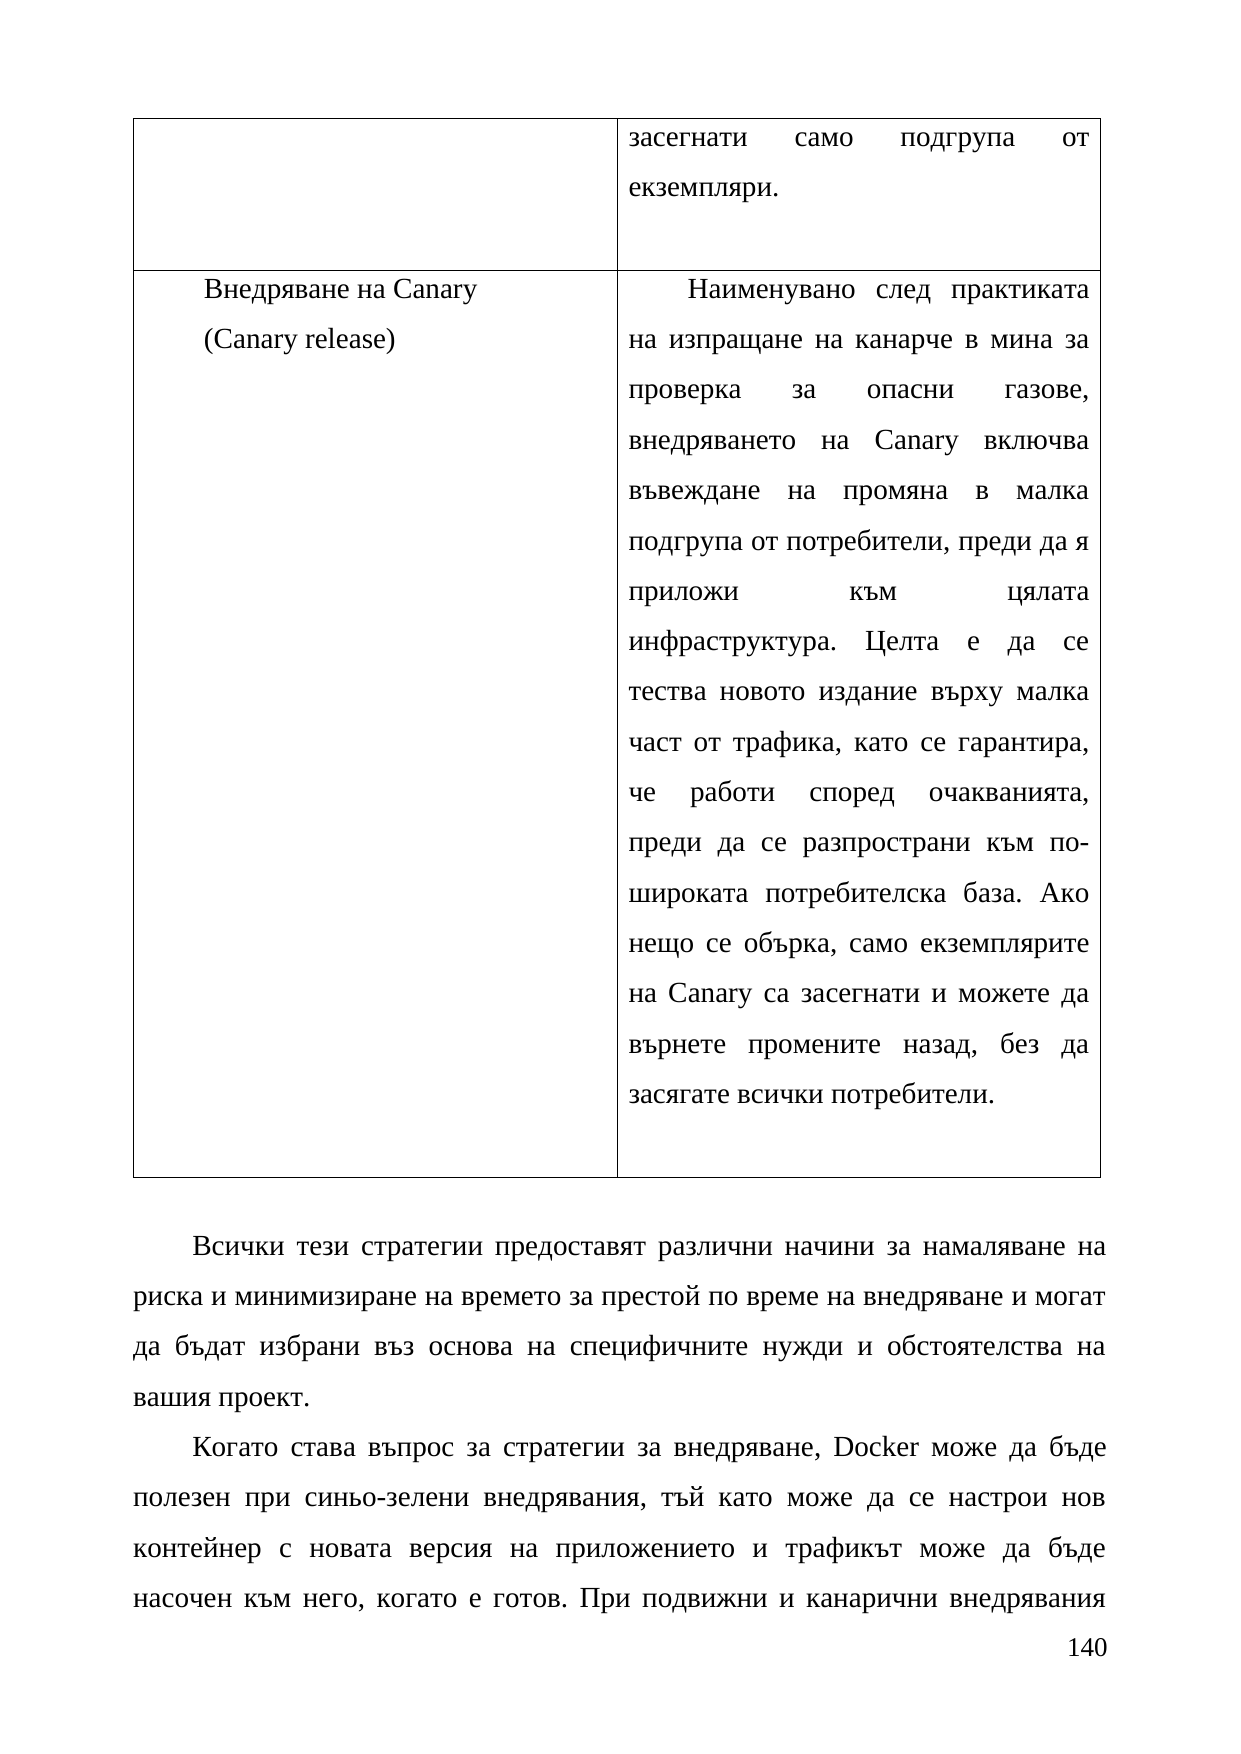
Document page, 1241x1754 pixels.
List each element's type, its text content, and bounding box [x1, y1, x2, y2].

table_cell Внедряване на Canary (Canary release) [134, 271, 617, 1177]
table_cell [618, 119, 1100, 270]
table_cell Наименувано след практиката на изпращане на канарче в мина за проверка за опасни газове, внедряването на Canary включва въвеждане на промяна в малка подгрупа от потребители, преди да я приложи към цялата инфраструктура. Целта е да се тества новото издание върху малка част от трафика, като се гарантира, че работи според очакванията, преди да се разпространи към по-широката потребителска база. Ако нещо се обърка, само екземплярите на Canary са засегнати и можете да върнете промените назад, без да засягате всички потребители. [618, 271, 1100, 1177]
text Всички тези стратегии предоставят различни начини за намаляване на риска и минимизиране на времето за престой по време на внедряване и могат да бъдат избрани въз основа на специфичните нужди и обстоятелства на вашия проект. [133, 1228, 1107, 1412]
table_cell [134, 119, 617, 270]
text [133, 1429, 1107, 1614]
